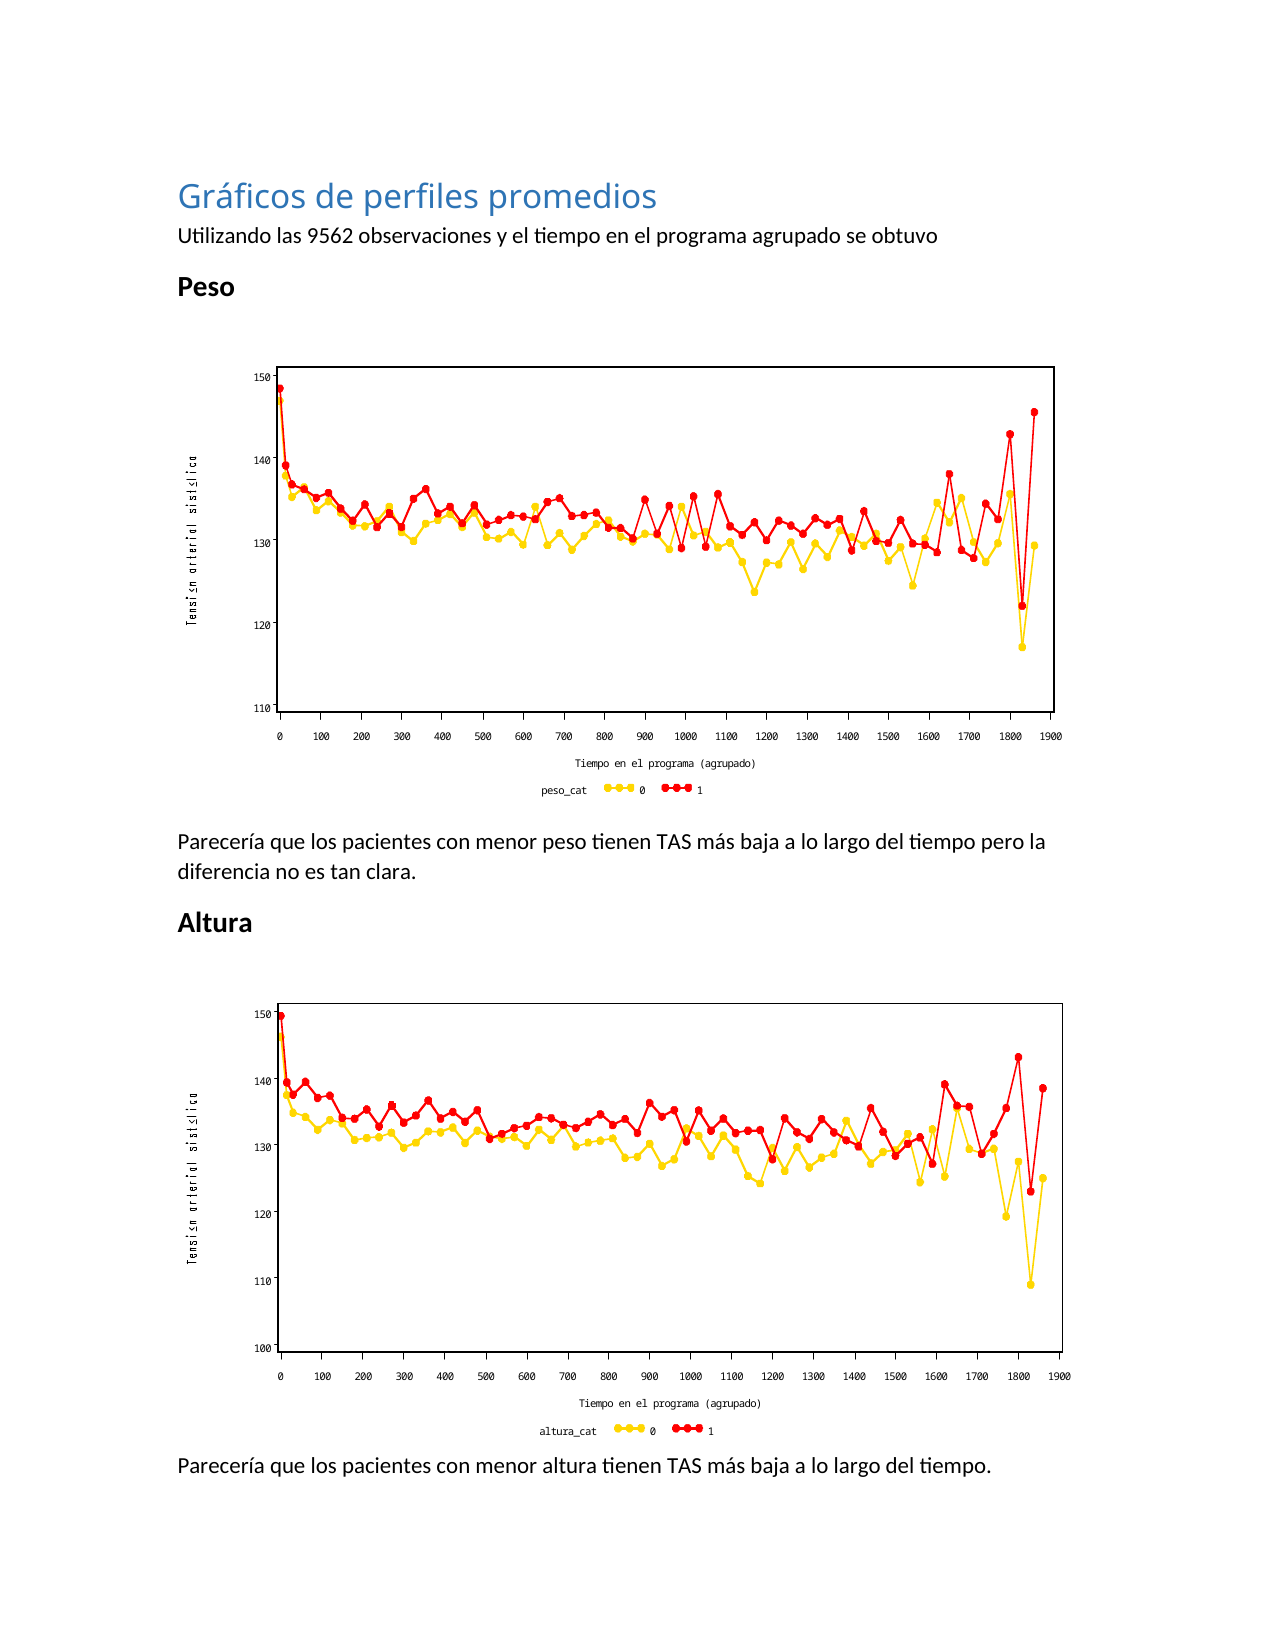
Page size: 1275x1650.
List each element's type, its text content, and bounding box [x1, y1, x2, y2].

text Parecería que los pacientes con menor peso tienen TAS más baja a lo largo del tiempo pero la diferencia no es tan clara. [177, 827, 1098, 886]
text Utilizando las 9562 observaciones y el tiempo en el programa agrupado se obtuvo [177, 222, 1098, 249]
text Peso [177, 268, 1098, 304]
text Parecería que los pacientes con menor altura tienen TAS más baja a lo largo del tiempo. [177, 959, 1098, 1479]
text Altura [177, 904, 1098, 940]
subtitle Gráficos de perfiles promedios [177, 173, 1098, 218]
